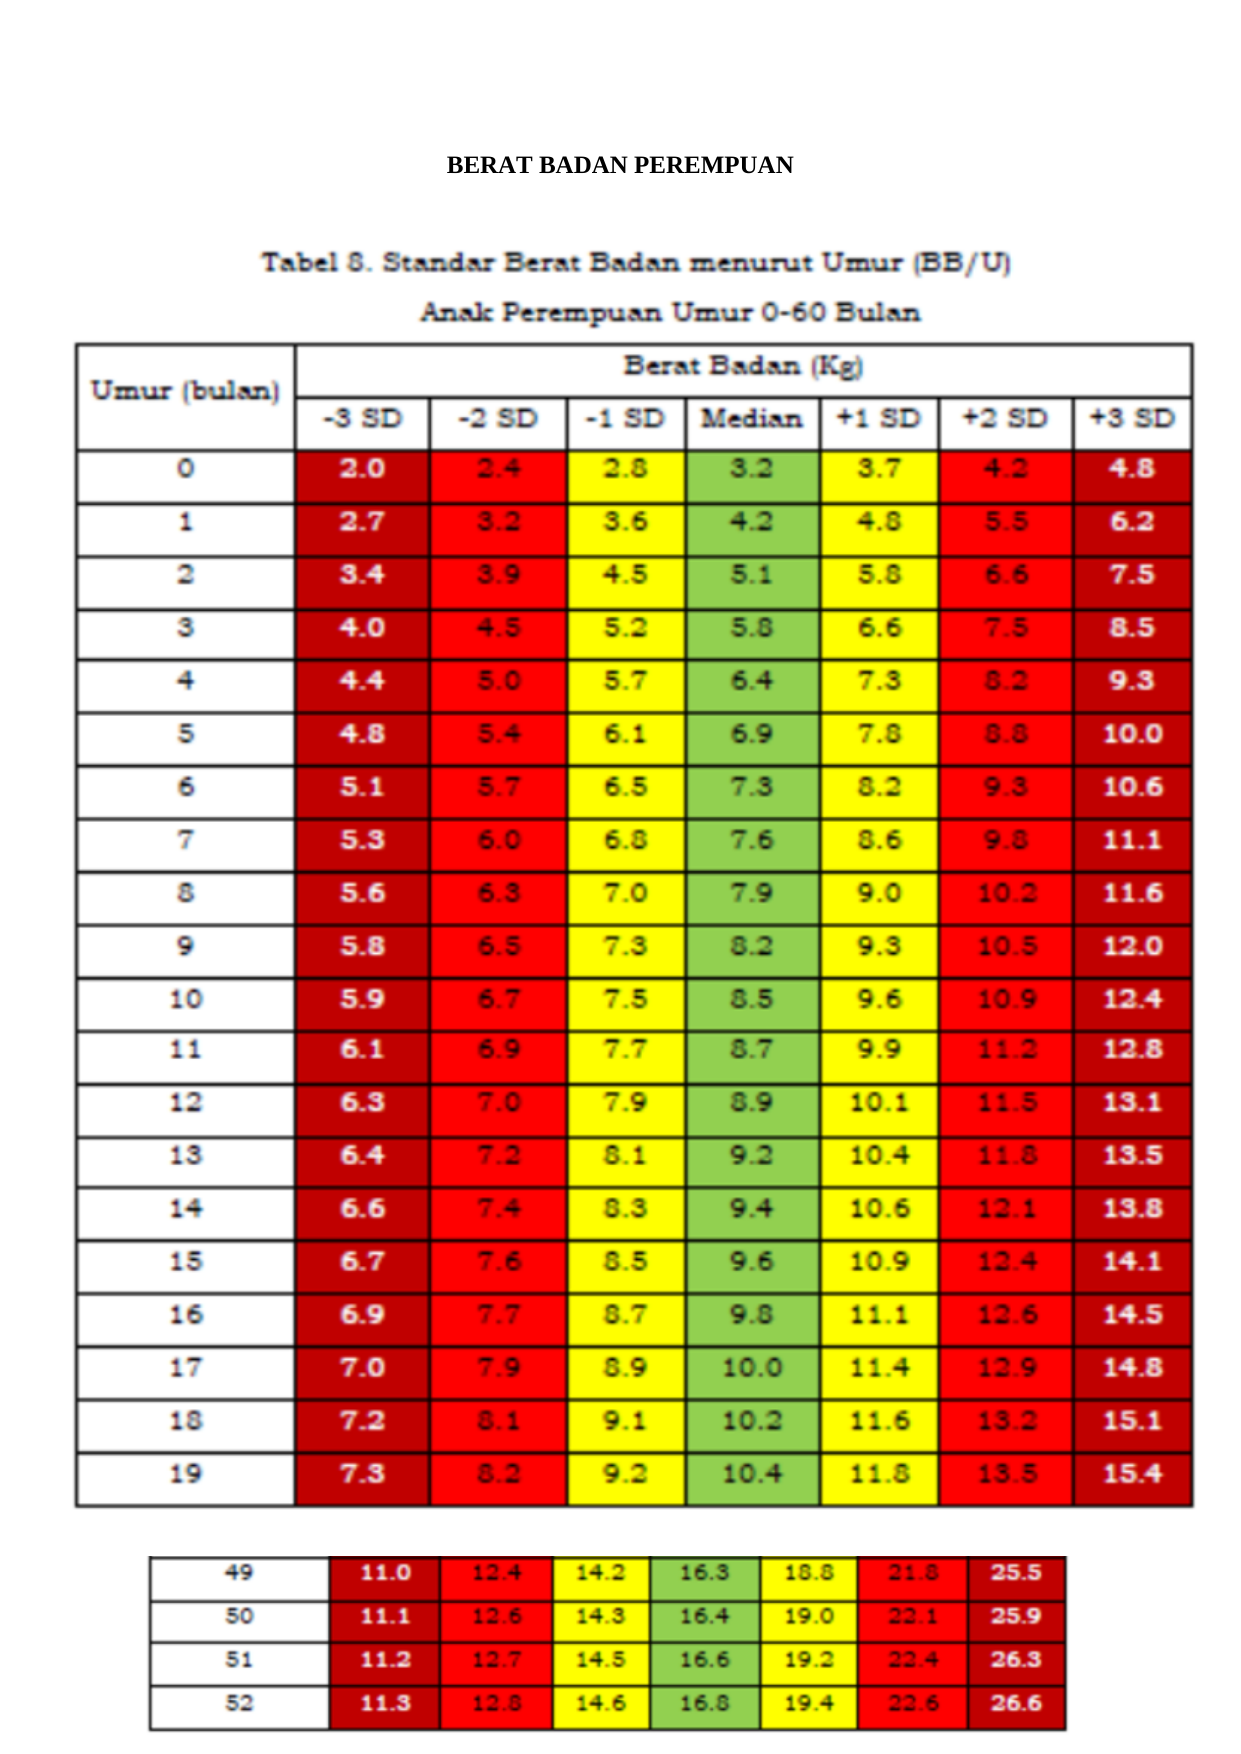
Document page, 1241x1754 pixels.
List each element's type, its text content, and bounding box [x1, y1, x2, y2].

picture [19, 201, 1240, 1754]
text BERAT BADAN PEREMPUAN [150, 150, 1090, 179]
